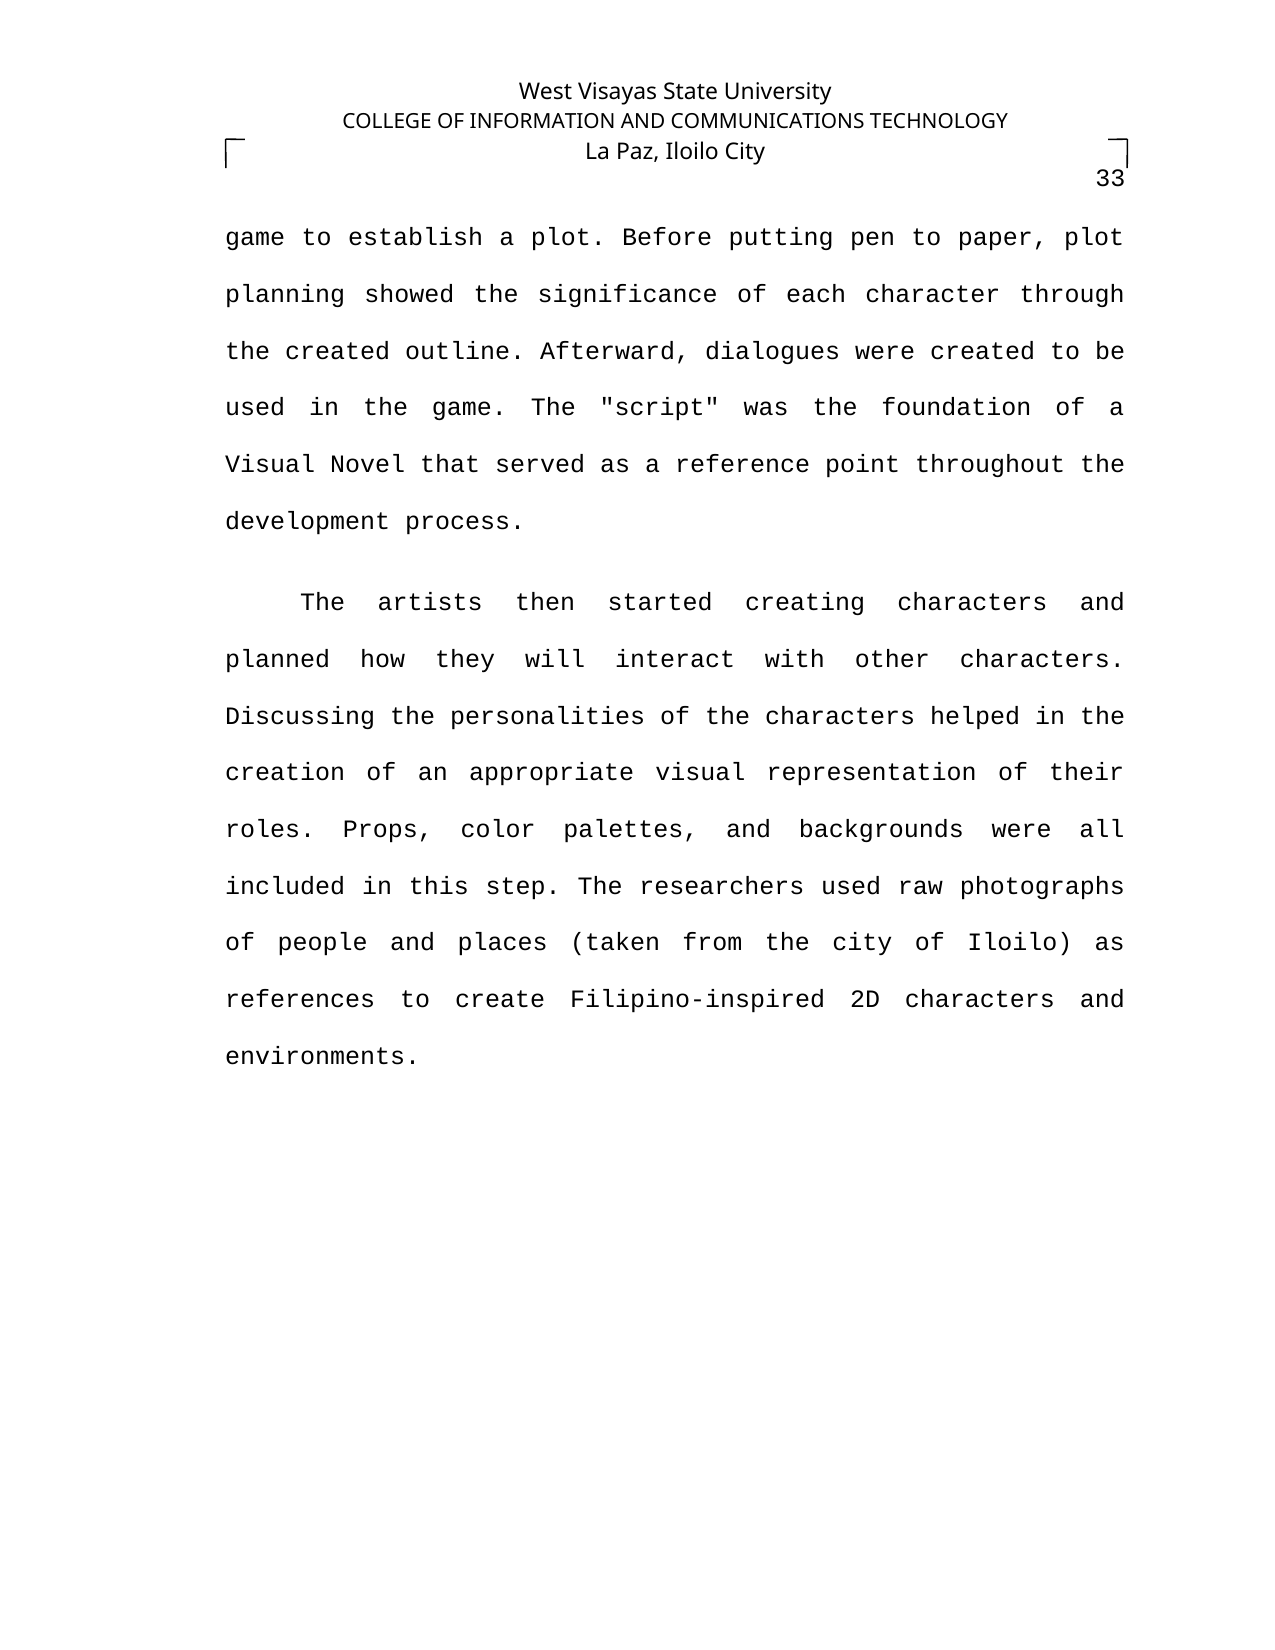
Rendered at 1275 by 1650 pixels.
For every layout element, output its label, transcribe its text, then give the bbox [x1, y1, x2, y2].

text The artists then started creating characters and planned how they will interact with other characters. Discussing the personalities of the characters helped in the creation of an appropriate visual representation of their roles. Props, color palettes, and backgrounds were all included in this step. The researchers used raw photographs of people and places (taken from the city of Iloilo) as references to create Filipino-inspired 2D characters and environments. [225, 590, 1125, 1072]
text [225, 225, 1125, 537]
